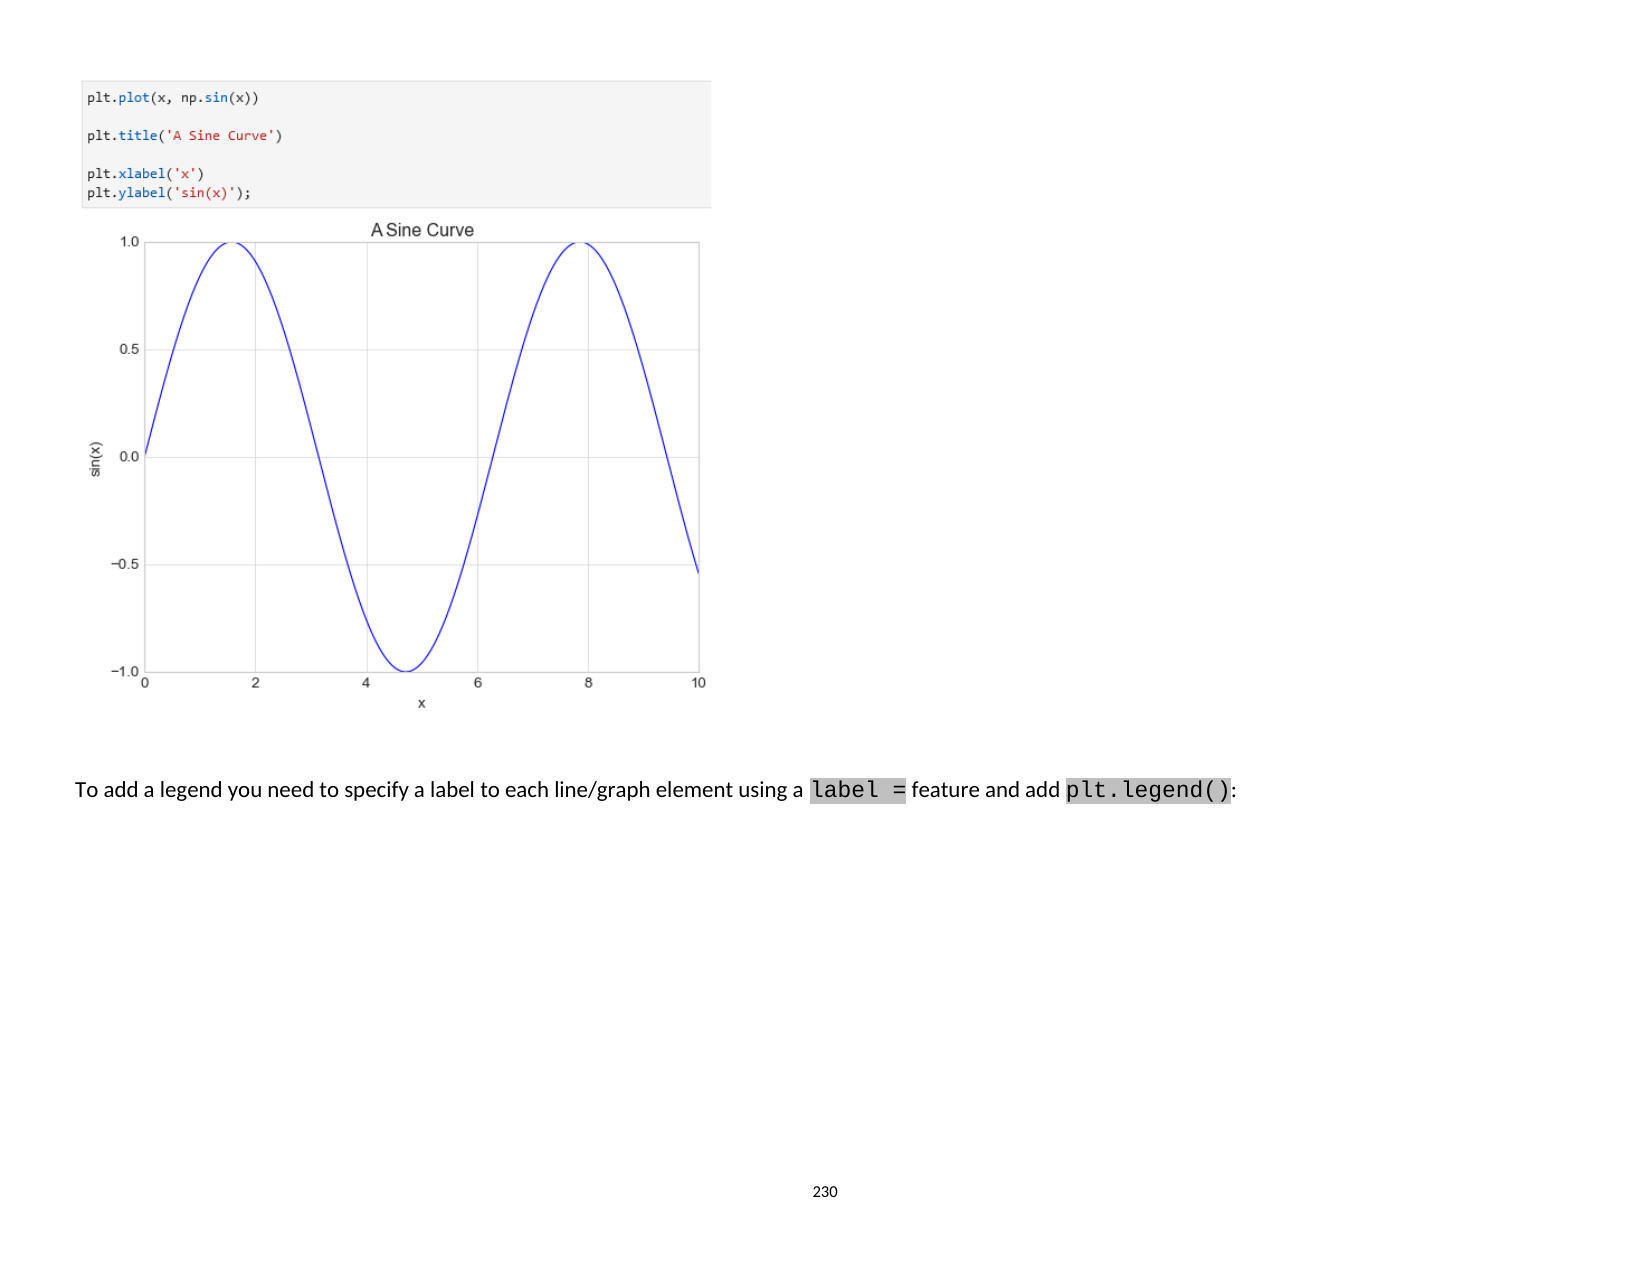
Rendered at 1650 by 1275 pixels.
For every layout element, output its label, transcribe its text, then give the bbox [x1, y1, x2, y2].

text To add a legend you need to specify a label to each line/graph element using a label = feature and add plt.legend(): [75, 775, 1575, 804]
picture [75, 75, 712, 710]
